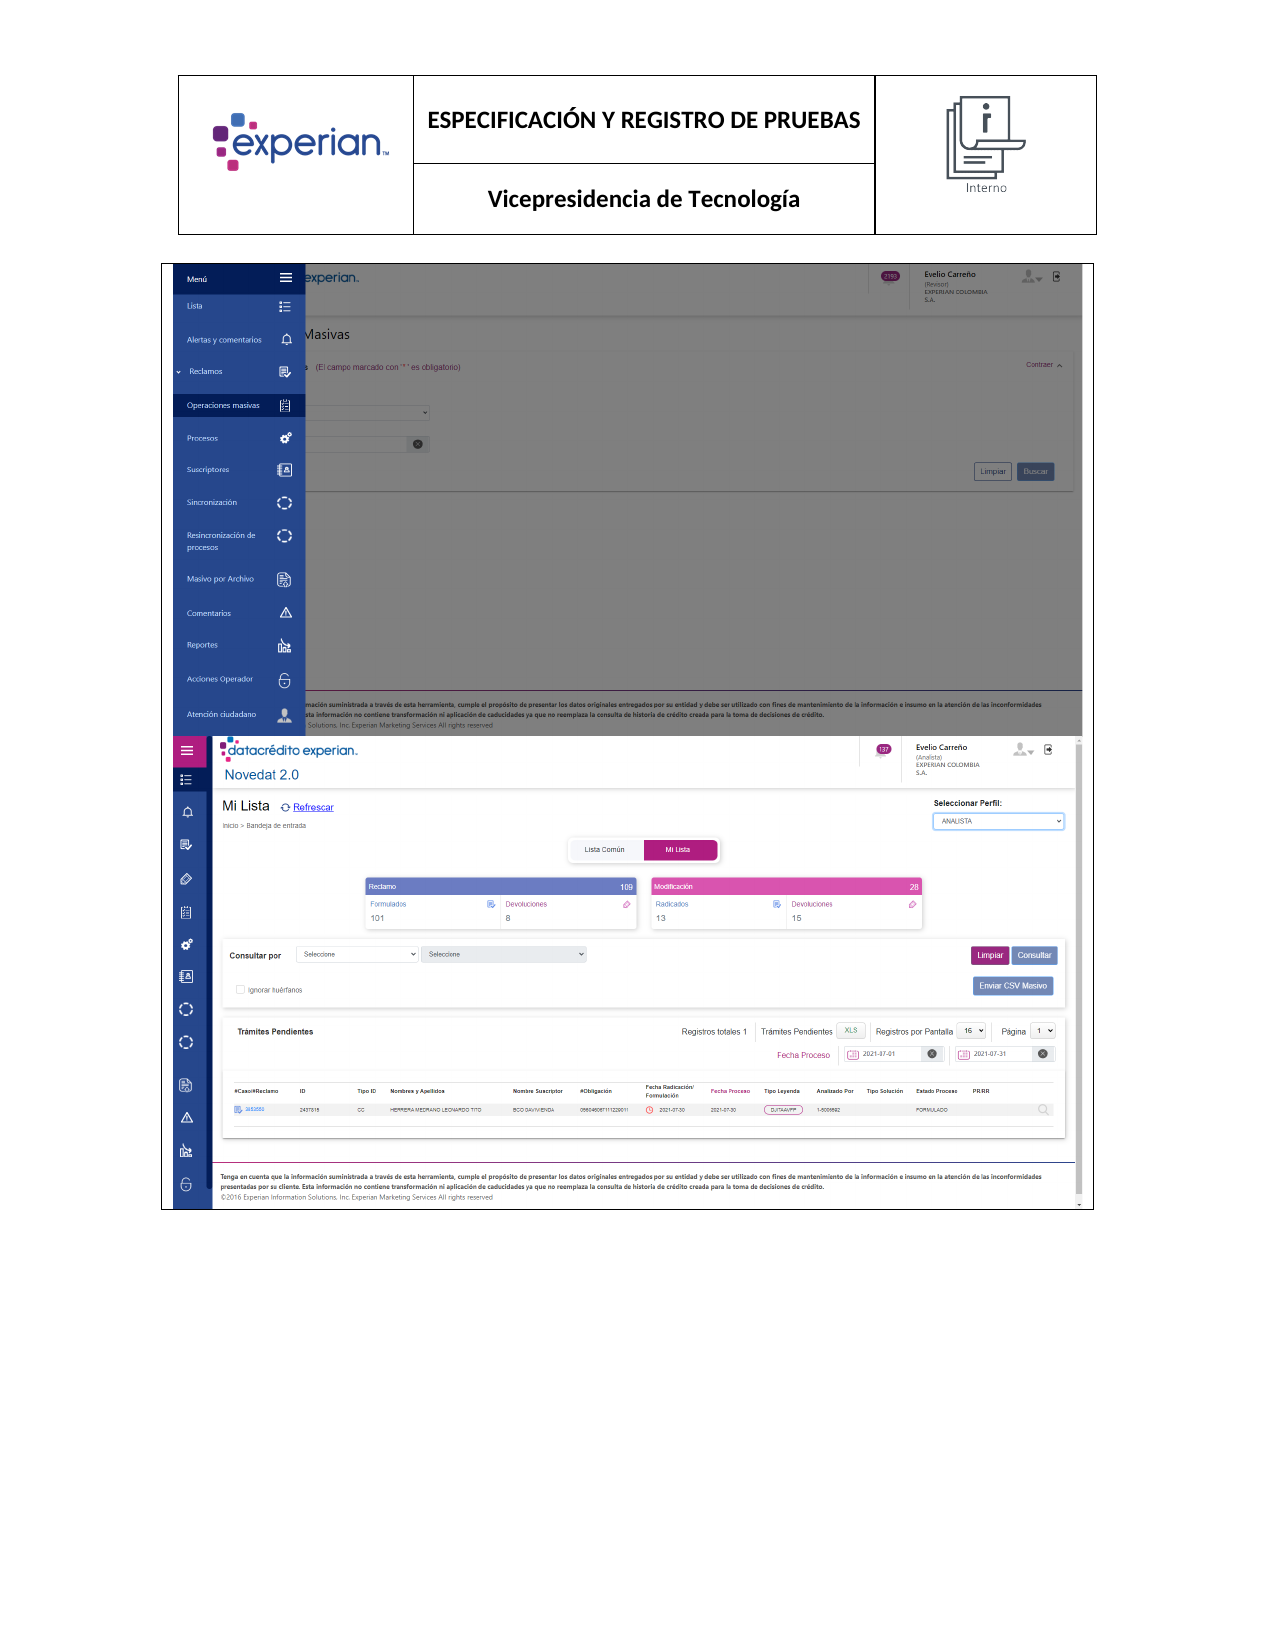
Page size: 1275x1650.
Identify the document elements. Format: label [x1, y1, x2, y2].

table_cell [162, 264, 173, 1209]
table_cell [1083, 264, 1093, 1209]
picture [173, 264, 1083, 1209]
picture [946, 91, 1026, 193]
picture [191, 91, 401, 192]
